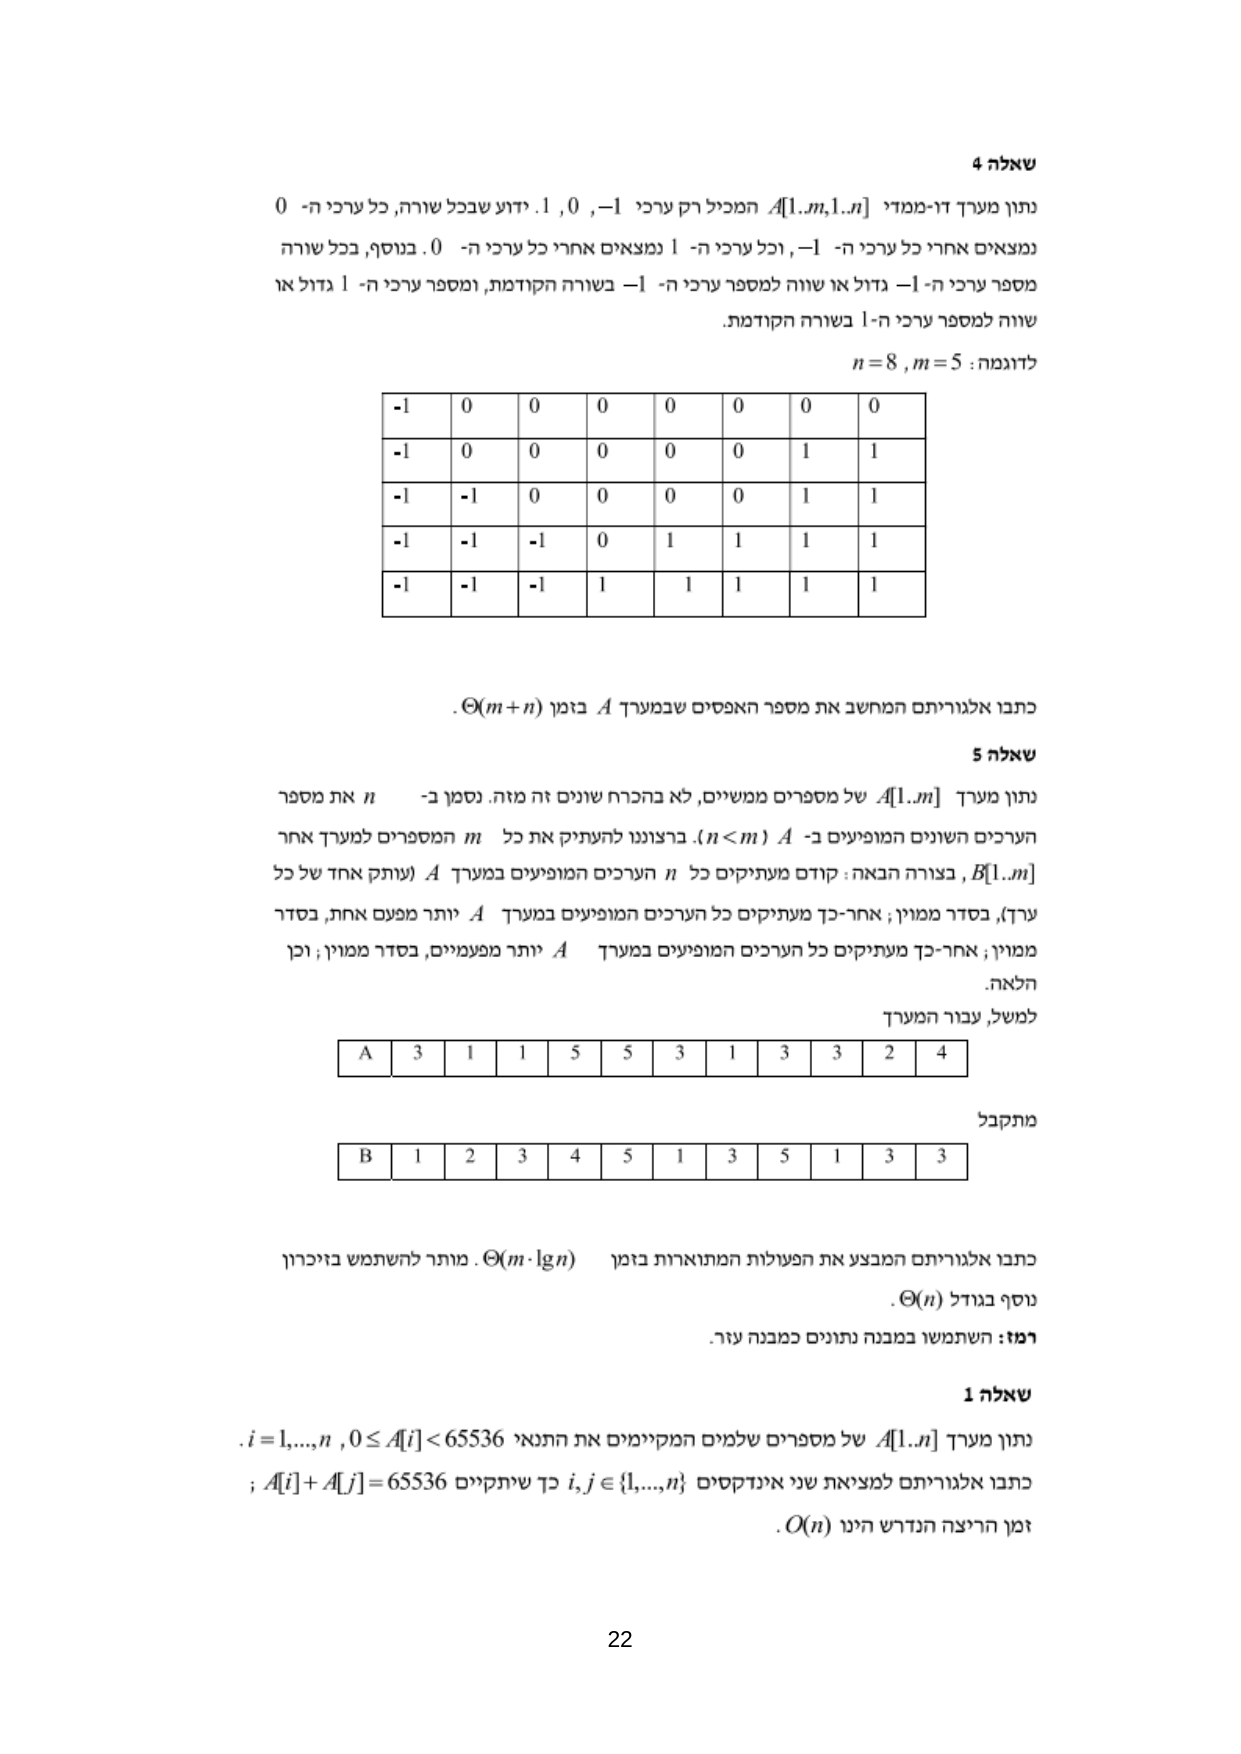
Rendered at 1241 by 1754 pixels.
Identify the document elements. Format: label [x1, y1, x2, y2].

picture [197, 733, 1053, 1361]
picture [187, 150, 1053, 732]
picture [199, 1378, 1053, 1550]
